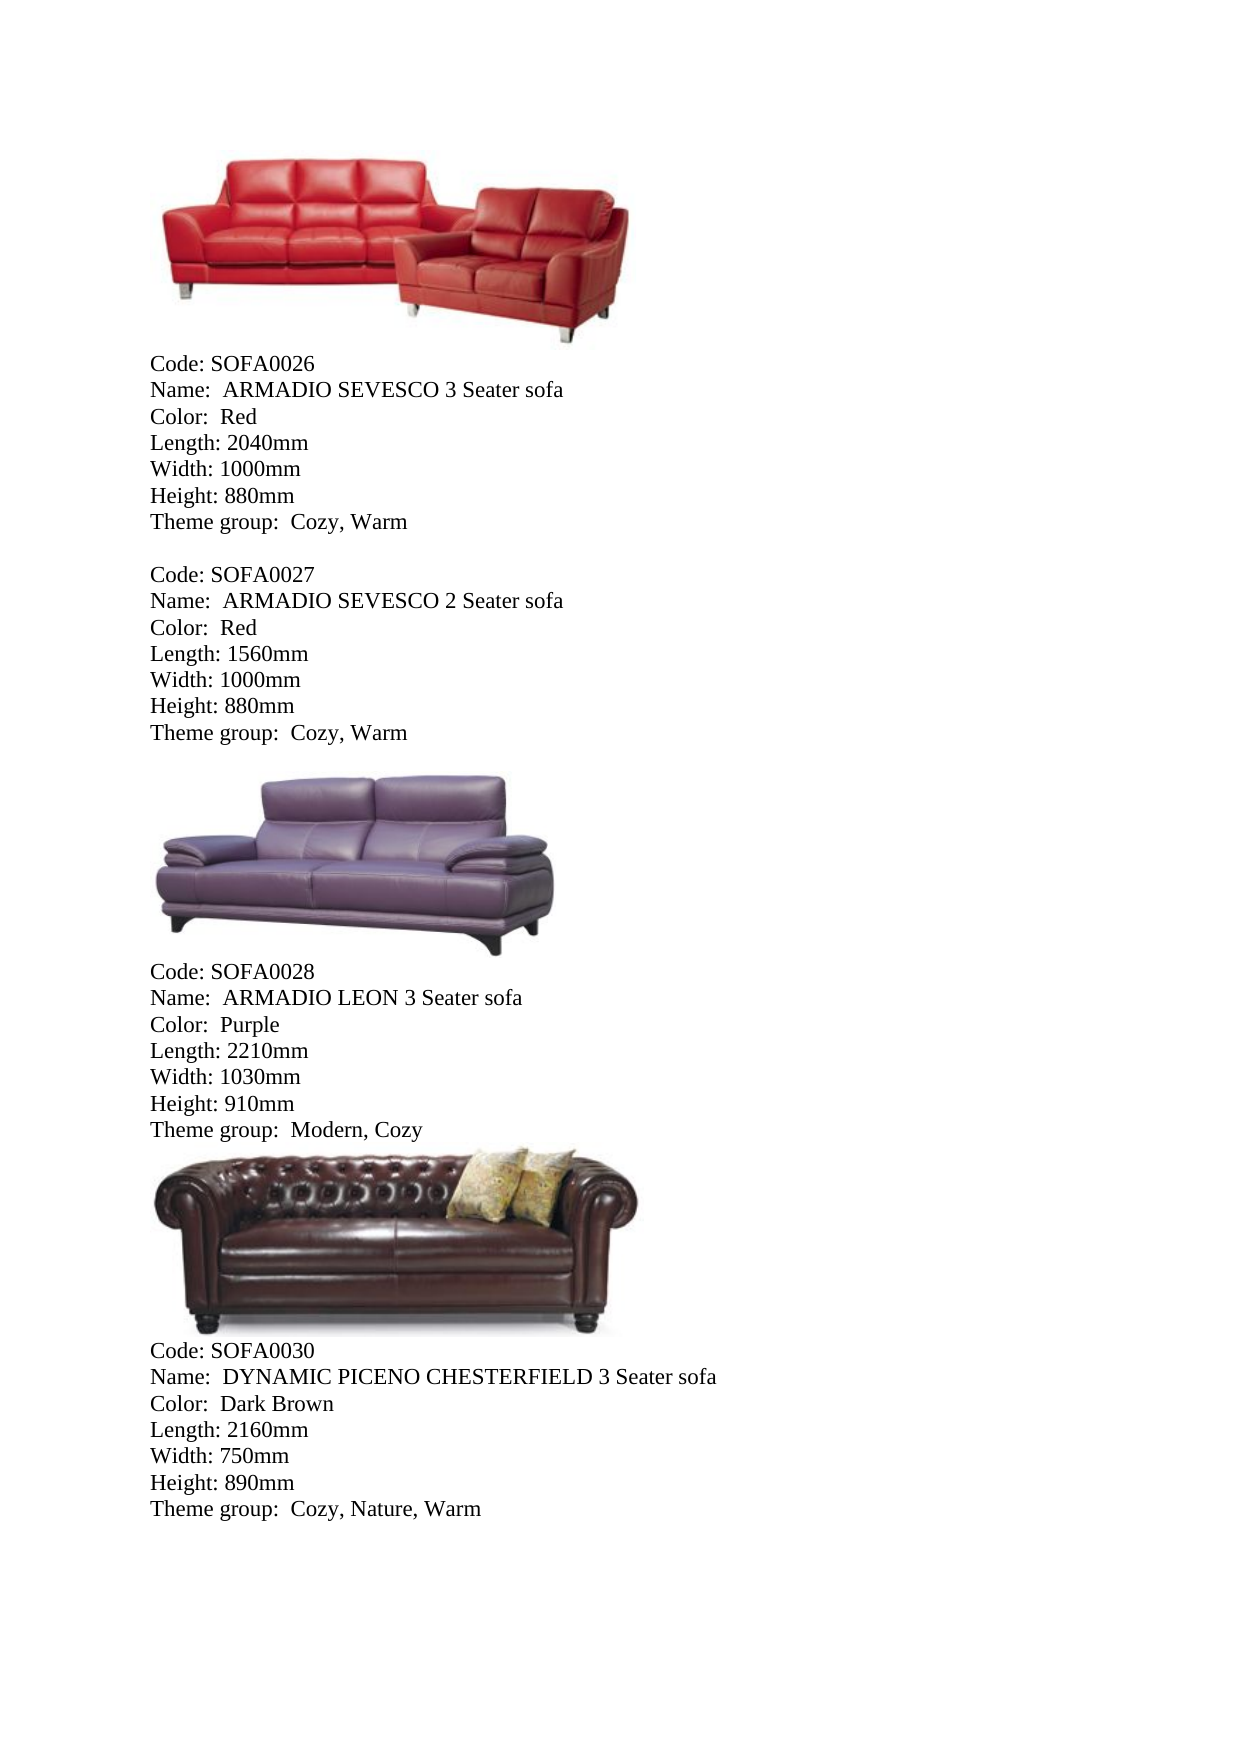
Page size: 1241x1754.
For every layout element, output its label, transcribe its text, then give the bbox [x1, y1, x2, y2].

text Color: Dark Brown [150, 1390, 1090, 1416]
text Height: 910mm [150, 1090, 1090, 1116]
text Width: 1000mm [150, 455, 1090, 482]
text Theme group: Modern, Cozy [150, 1116, 1090, 1142]
text Name: ARMADIO LEON 3 Seater sofa [150, 984, 1090, 1011]
text Name: DYNAMIC PICENO CHESTERFIELD 3 Seater sofa [150, 1363, 1090, 1390]
text Width: 750mm [150, 1442, 1090, 1469]
text Height: 890mm [150, 1469, 1090, 1495]
picture [150, 771, 557, 958]
text Height: 880mm [150, 693, 1090, 719]
text Width: 1000mm [150, 666, 1090, 693]
text Name: ARMADIO SEVESCO 2 Seater sofa [150, 587, 1090, 613]
text Length: 2040mm [150, 429, 1090, 455]
text Theme group: Cozy, Warm [150, 719, 1090, 745]
text Color: Red [150, 613, 1090, 640]
text Code: SOFA0028 [150, 958, 1090, 984]
text Name: ARMADIO SEVESCO 3 Seater sofa [150, 376, 1090, 403]
text Height: 880mm [150, 482, 1090, 508]
text Length: 1560mm [150, 640, 1090, 666]
text Code: SOFA0026 [150, 350, 1090, 376]
text Theme group: Cozy, Warm [150, 508, 1090, 534]
picture [150, 1142, 644, 1337]
text Code: SOFA0030 [150, 1337, 1090, 1363]
text Theme group: Cozy, Nature, Warm [150, 1495, 1090, 1522]
text Color: Red [150, 403, 1090, 429]
picture [150, 150, 637, 350]
text Color: Purple [150, 1011, 1090, 1037]
text Width: 1030mm [150, 1063, 1090, 1090]
text Length: 2210mm [150, 1037, 1090, 1063]
text Length: 2160mm [150, 1416, 1090, 1442]
text Code: SOFA0027 [150, 561, 1090, 587]
